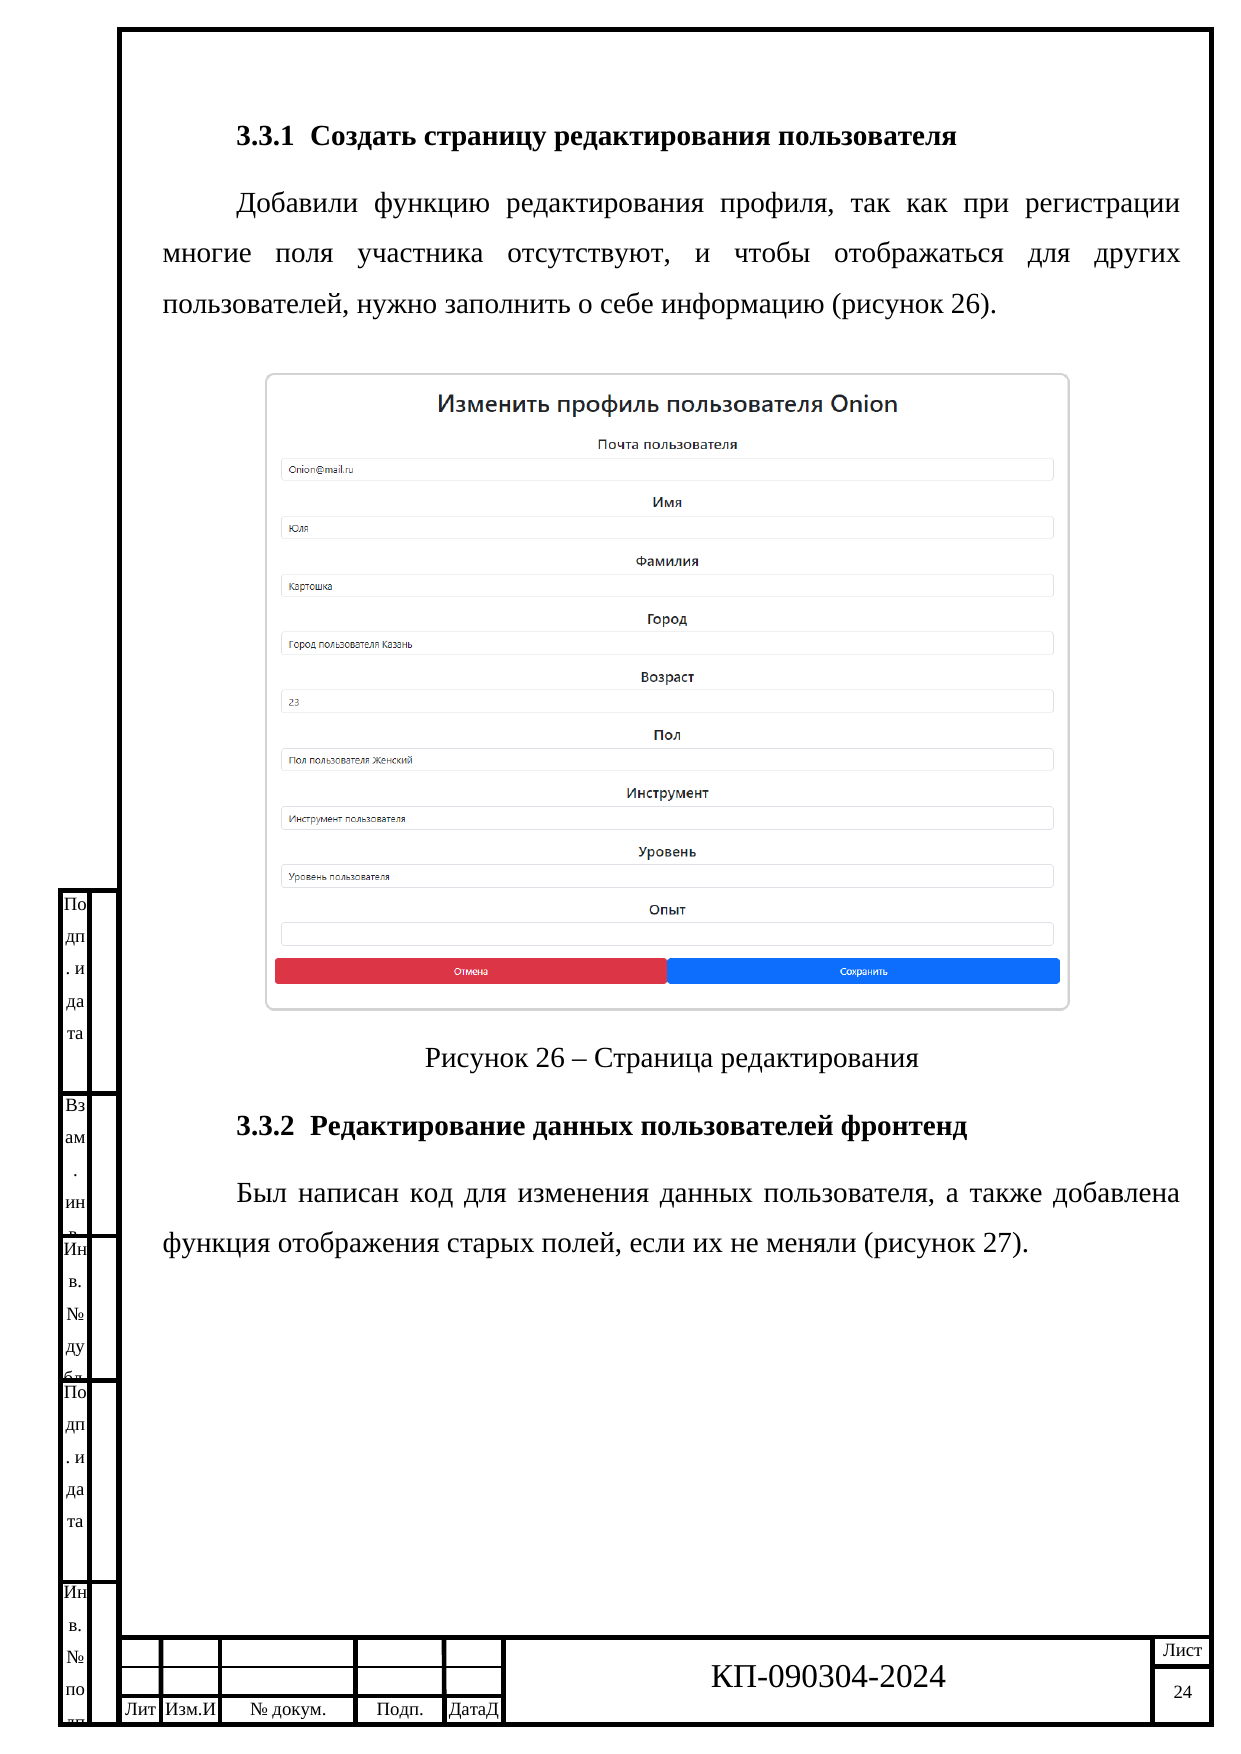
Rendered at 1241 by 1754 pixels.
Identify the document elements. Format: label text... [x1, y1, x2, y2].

text Рисунок 26 – Страница редактирования [162, 1041, 1181, 1074]
subtitle Редактирование данных пользователей фронтенд [162, 1108, 1181, 1141]
text Добавили функцию редактирования профиля, так как при регистрации многие поля участника отсутствуют, и чтобы отображаться для других пользователей, нужно заполнить о себе информацию (рисунок 26). [162, 185, 1181, 319]
text Был написан код для изменения данных пользователя, а также добавлена функция отображения старых полей, если их не меняли (рисунок 27). [162, 1175, 1181, 1259]
picture [247, 362, 1096, 1024]
subtitle Создать страницу редактирования пользователя [162, 118, 1181, 152]
